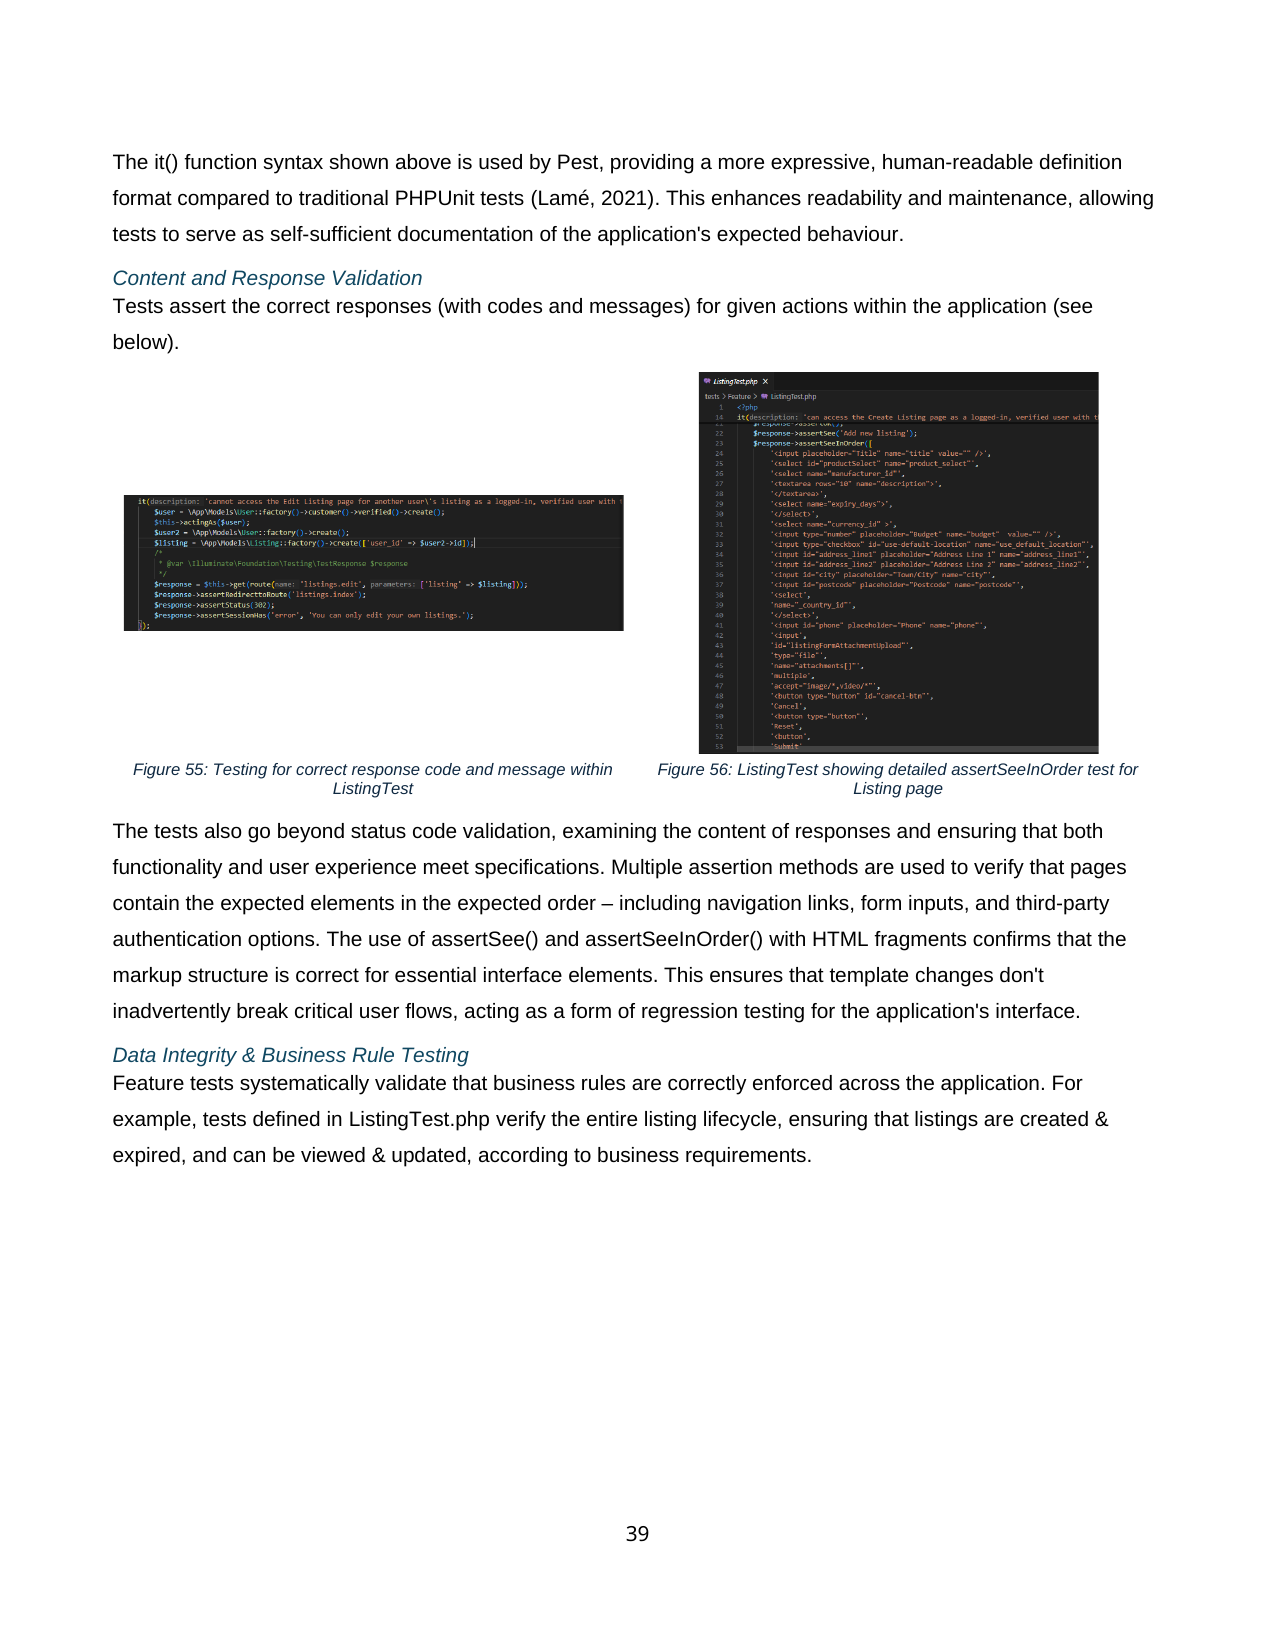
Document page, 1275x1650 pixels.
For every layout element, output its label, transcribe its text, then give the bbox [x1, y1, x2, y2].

subtitle Data Integrity & Business Rule Testing [112, 1043, 1162, 1067]
picture [698, 372, 1099, 754]
text The it() function syntax shown above is used by Pest, providing a more expressive, human-readable definition format compared to traditional PHPUnit tests . This enhances readability and maintenance, allowing tests to serve as self-sufficient documentation of the application's expected behaviour. [112, 150, 1162, 246]
subtitle Content and Response Validation [112, 266, 1162, 290]
table_header [635, 373, 1162, 760]
picture [123, 495, 624, 631]
text Feature tests systematically validate that business rules are correctly enforced across the application. For example, tests defined in ListingTest.php verify the entire listing lifecycle, ensuring that listings are created & expired, and can be viewed & updated, according to business requirements. [112, 1071, 1162, 1167]
table_cell Figure 56: ListingTest showing detailed assertSeeInOrder test for Listing page [635, 760, 1162, 819]
text The tests also go beyond status code validation, examining the content of responses and ensuring that both functionality and user experience meet specifications. Multiple assertion methods are used to verify that pages contain the expected elements in the expected order – including navigation links, form inputs, and third-party authentication options. The use of assertSee() and assertSeeInOrder() with HTML fragments confirms that the markup structure is correct for essential interface elements. This ensures that template changes don't inadvertently break critical user flows, acting as a form of regression testing for the application's interface. [112, 819, 1162, 1022]
table_header [113, 373, 635, 760]
table_cell Figure 55: Testing for correct response code and message within ListingTest [113, 760, 635, 819]
text Tests assert the correct responses (with codes and messages) for given actions within the application (see below). [112, 294, 1162, 354]
